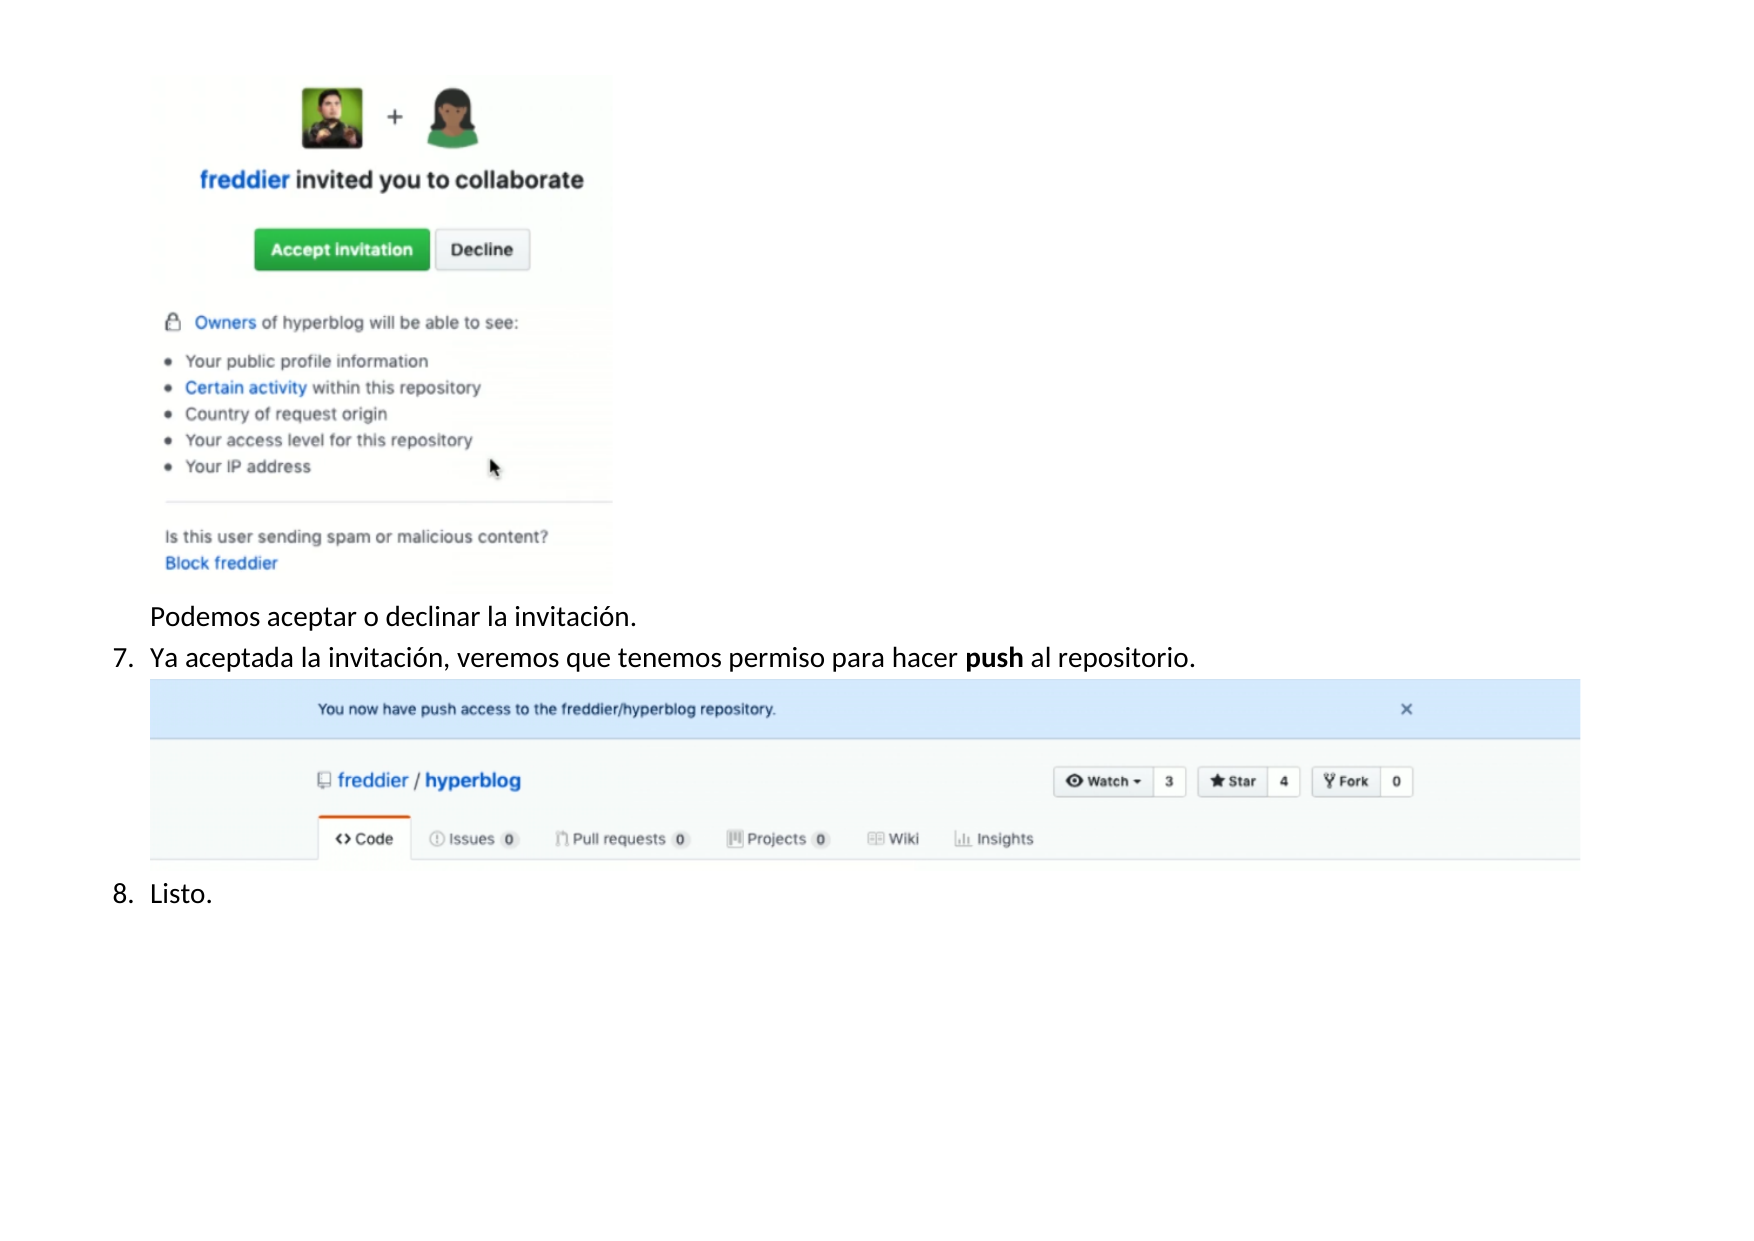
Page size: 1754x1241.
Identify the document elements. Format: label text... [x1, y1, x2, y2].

picture [150, 75, 613, 594]
picture [150, 679, 1581, 871]
list Listo. [112, 875, 1679, 911]
list Ya aceptada la invitación, veremos que tenemos permiso para hacer push al repositorio. [112, 639, 1679, 674]
list Podemos aceptar o declinar la invitación. [150, 598, 1679, 633]
